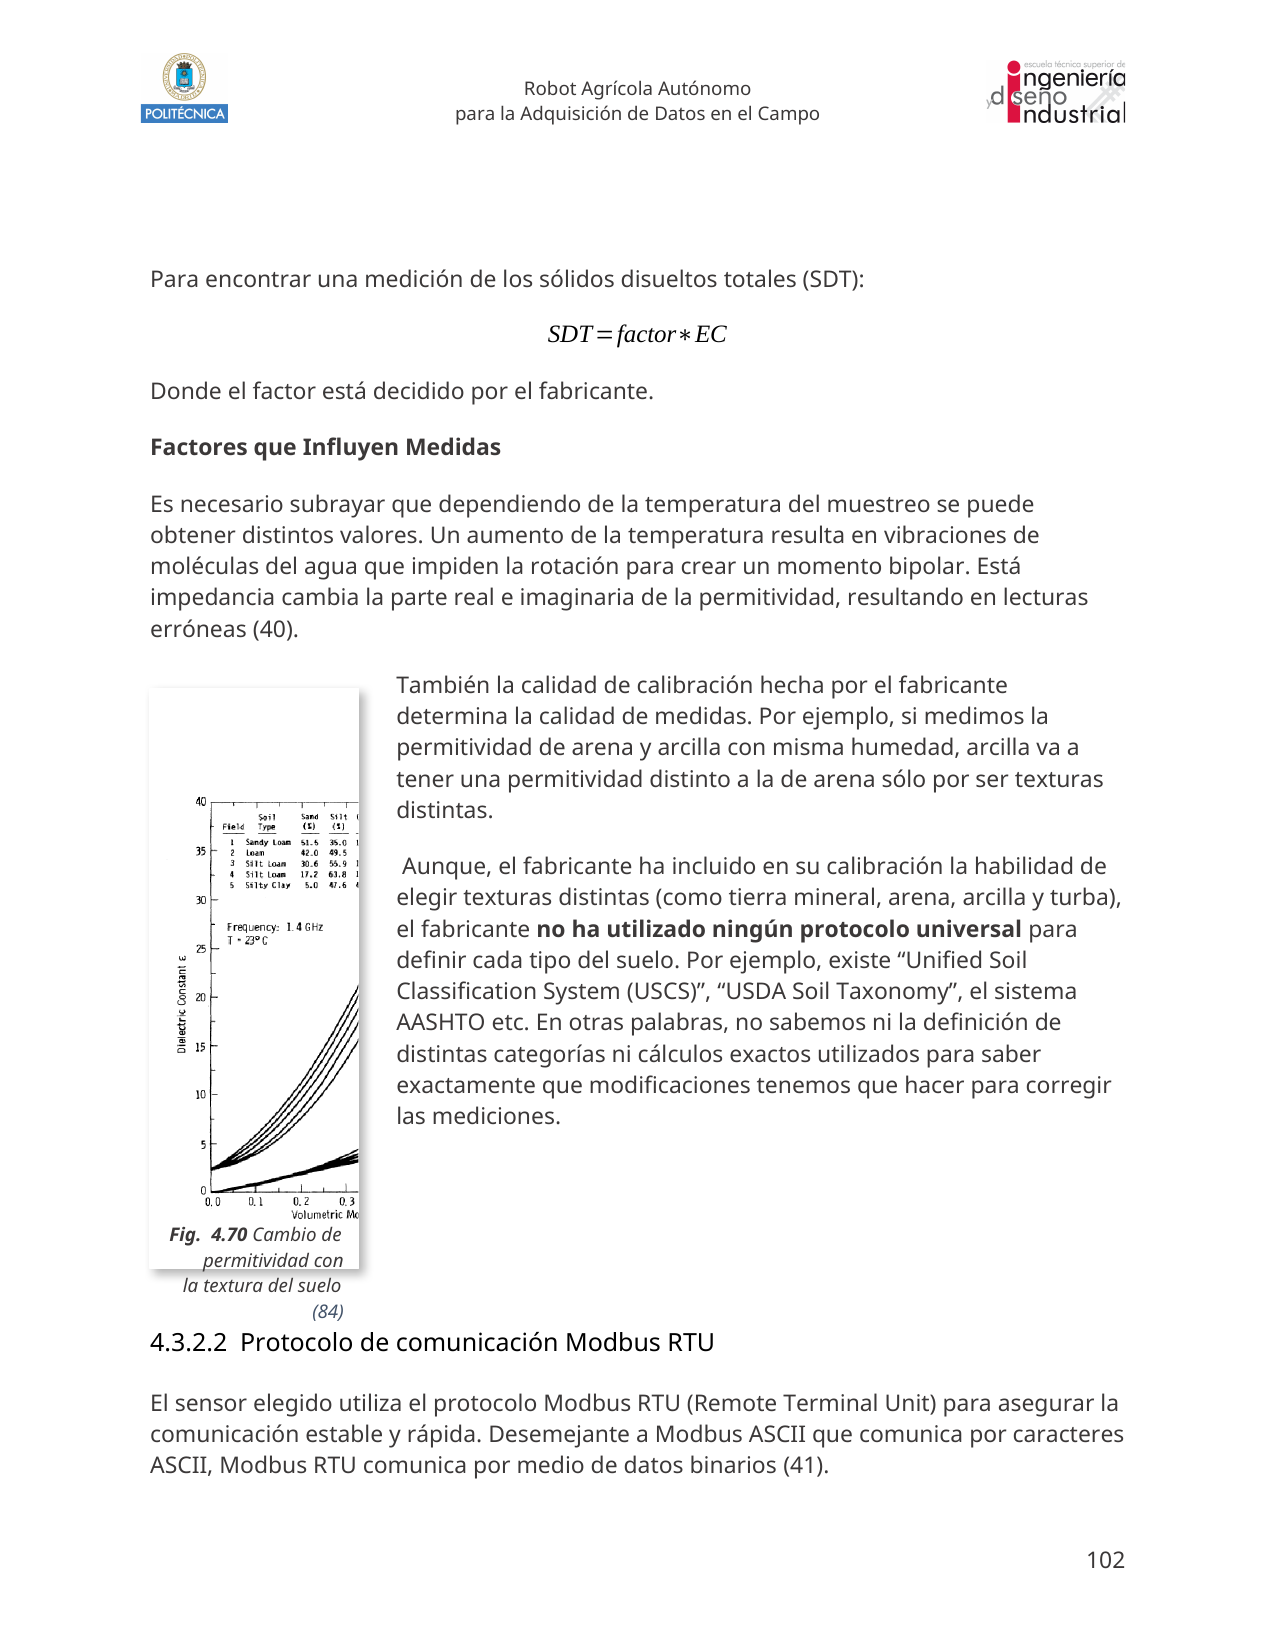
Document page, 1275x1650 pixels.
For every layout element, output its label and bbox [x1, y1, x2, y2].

picture [165, 783, 359, 1222]
picture [986, 60, 1125, 123]
picture [140, 53, 228, 123]
